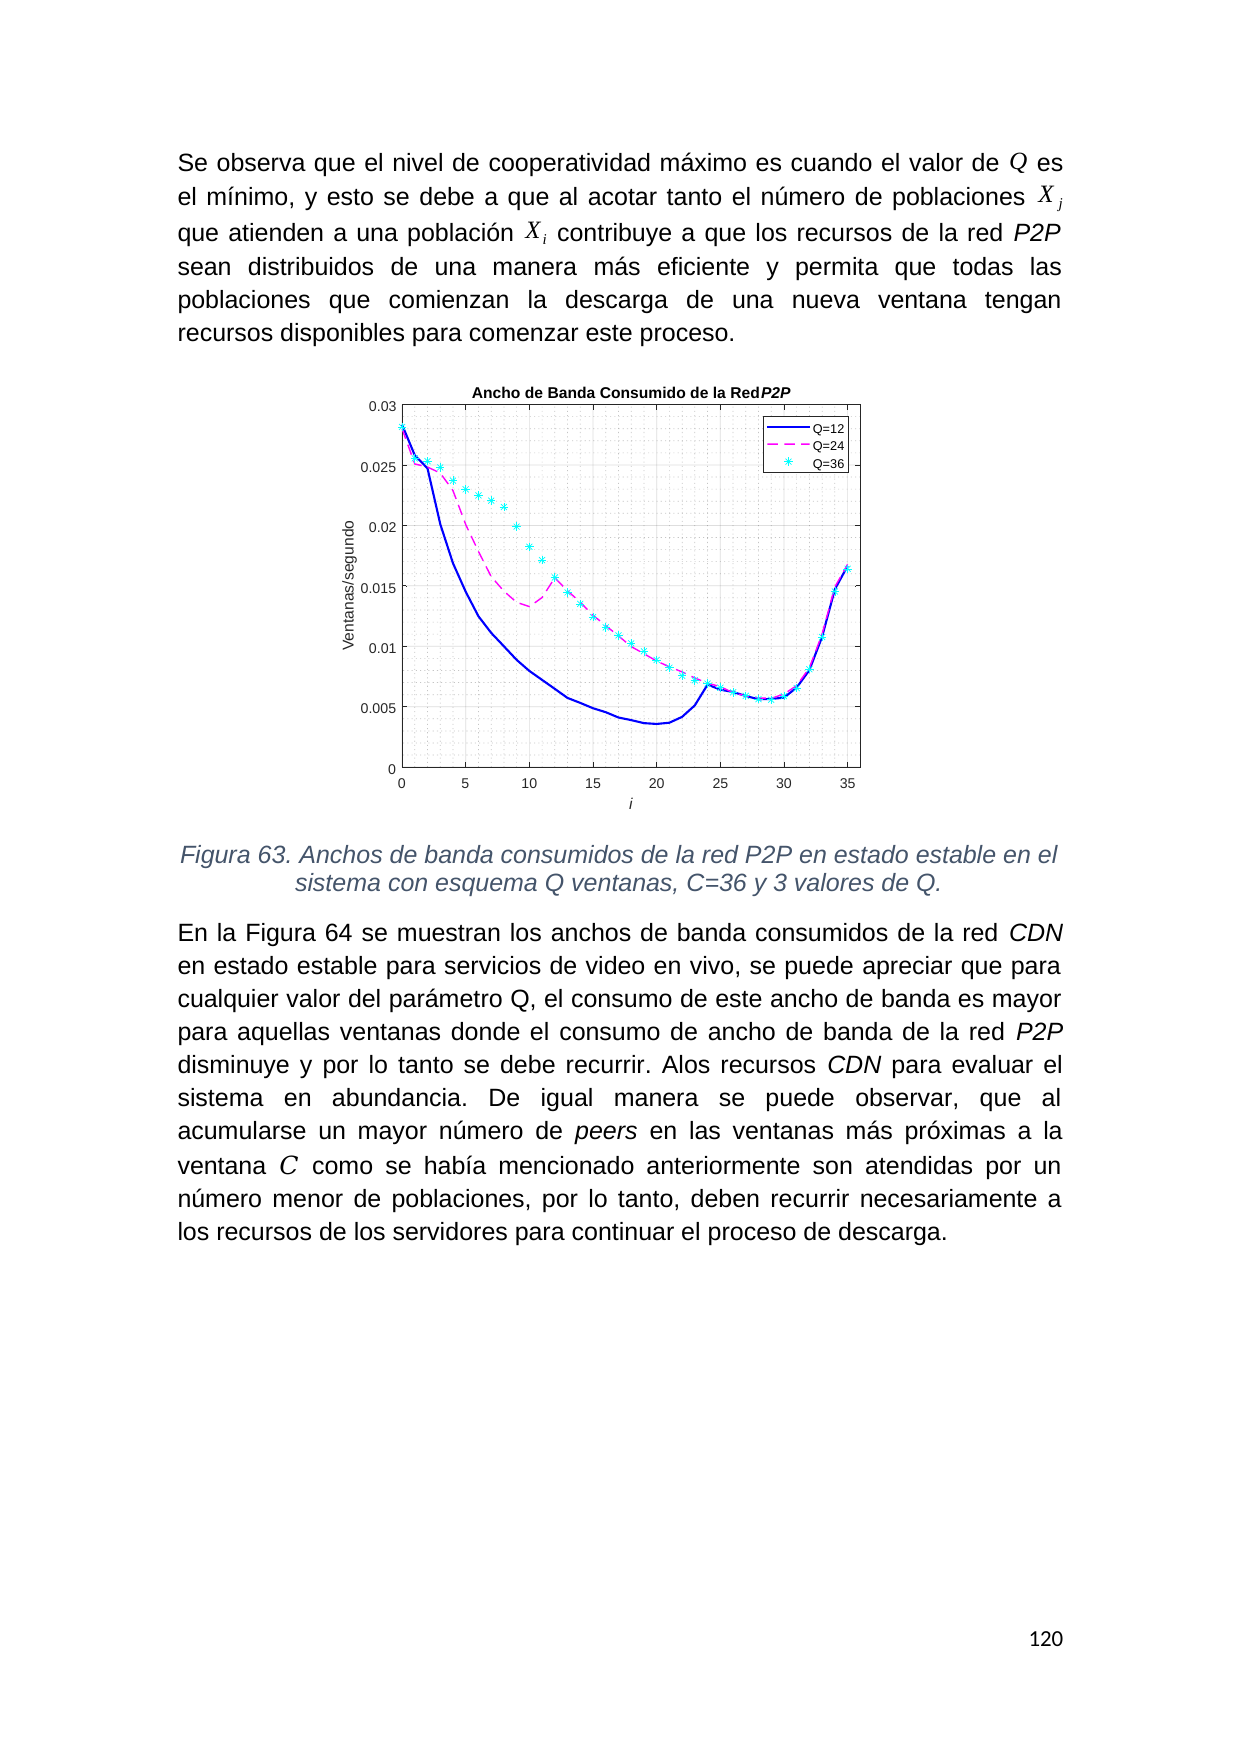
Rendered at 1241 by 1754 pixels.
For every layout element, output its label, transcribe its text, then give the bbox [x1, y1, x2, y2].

text En la Figura 64 se muestran los anchos de banda consumidos de la red CDN en estado estable para servicios de video en vivo, se puede apreciar que para cualquier valor del parámetro Q, el consumo de este ancho de banda es mayor para aquellas ventanas donde el consumo de ancho de banda de la red P2P disminuye y por lo tanto se debe recurrir. Alos recursos CDN para evaluar el sistema en abundancia. De igual manera se puede observar, que al acumularse un mayor número de peers en las ventanas más próximas a la ventana 𝐶 como se había mencionado anteriormente son atendidas por un número menor de poblaciones, por lo tanto, deben recurrir necesariamente a los recursos de los servidores para continuar el proceso de descarga. [177, 918, 1063, 1246]
text Se observa que el nivel de cooperatividad máximo es cuando el valor de es el mínimo, y esto se debe a que al acotar tanto el número de poblaciones que atienden a una población contribuye a que los recursos de la red P2P sean distribuidos de una manera más eficiente y permita que todas las poblaciones que comienzan la descarga de una nueva ventana tengan recursos disponibles para comenzar este proceso. [177, 148, 1063, 347]
text Figura 63. Anchos de banda consumidos de la red P2P en estado estable en el sistema con esquema Q ventanas, C=36 y 3 valores de Q. [177, 840, 1063, 897]
